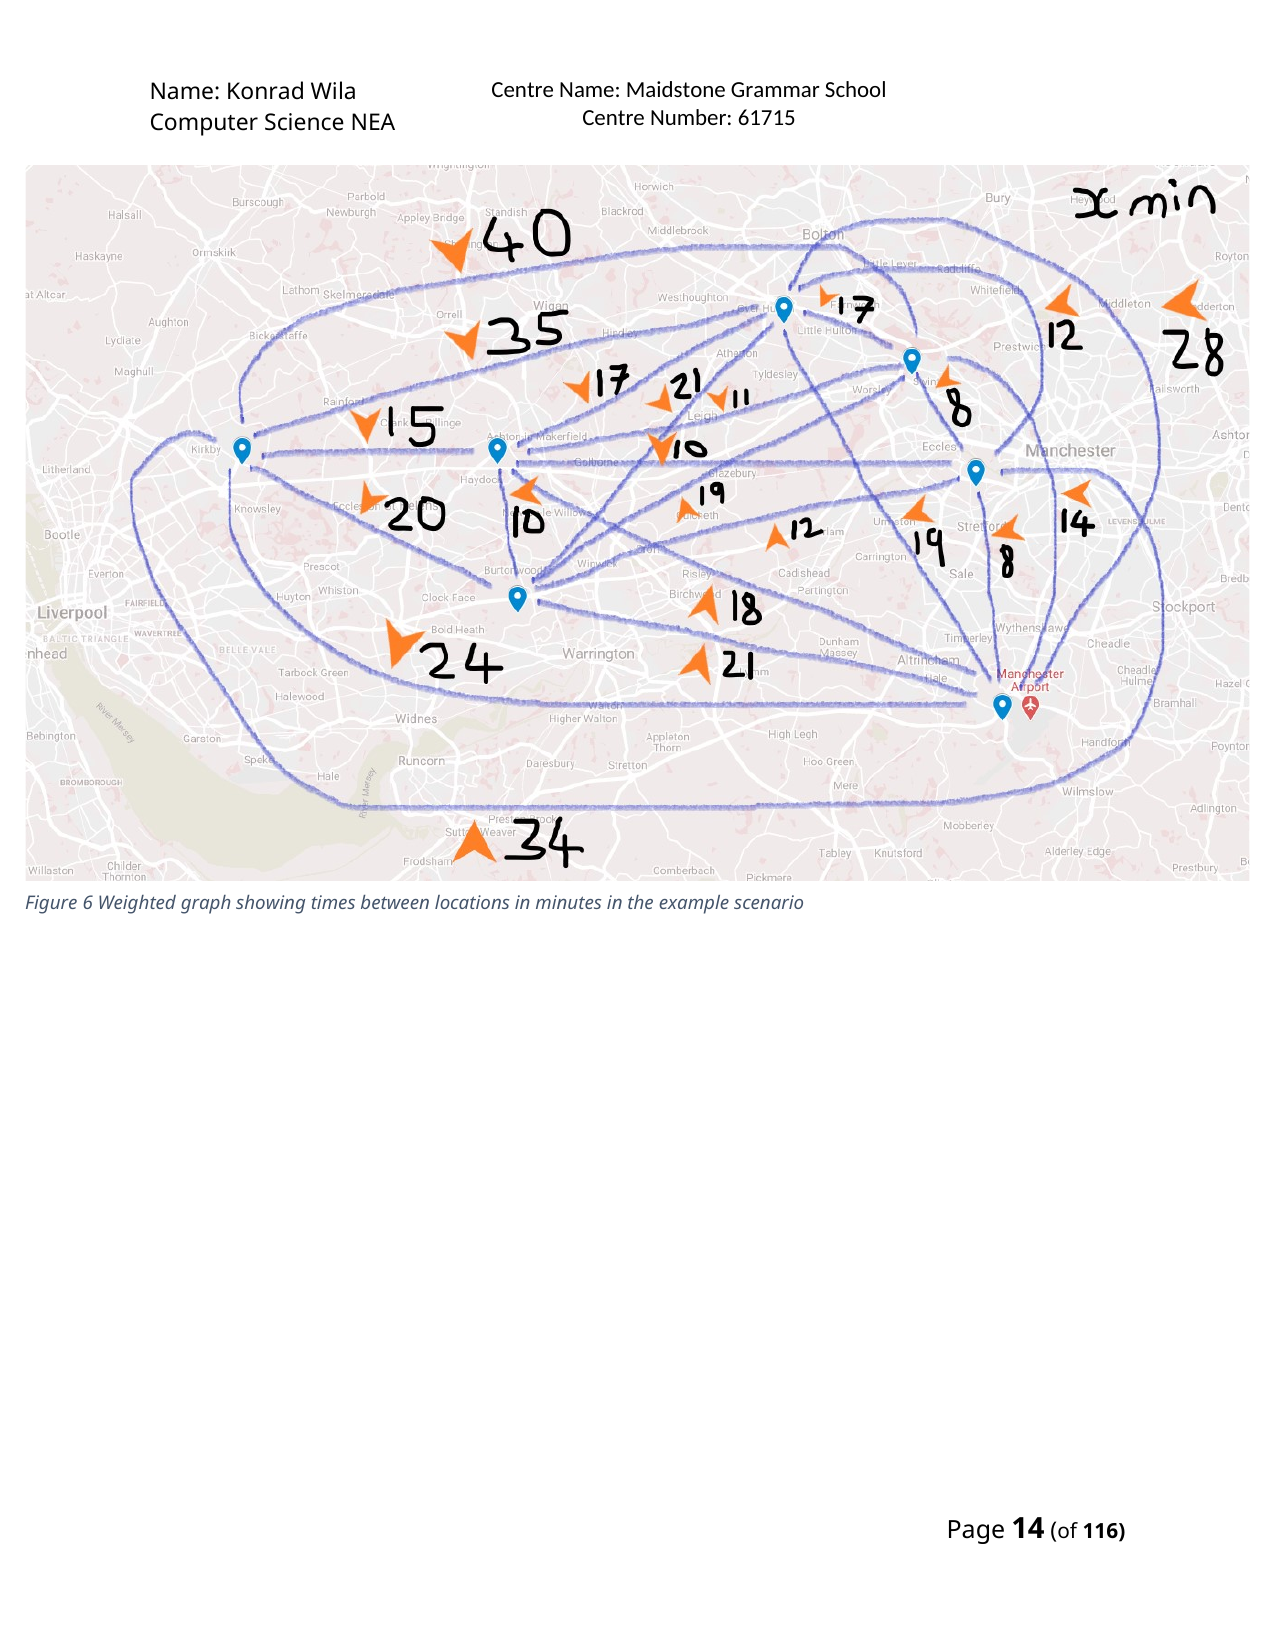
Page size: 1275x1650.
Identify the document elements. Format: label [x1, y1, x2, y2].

picture [25, 165, 1250, 881]
